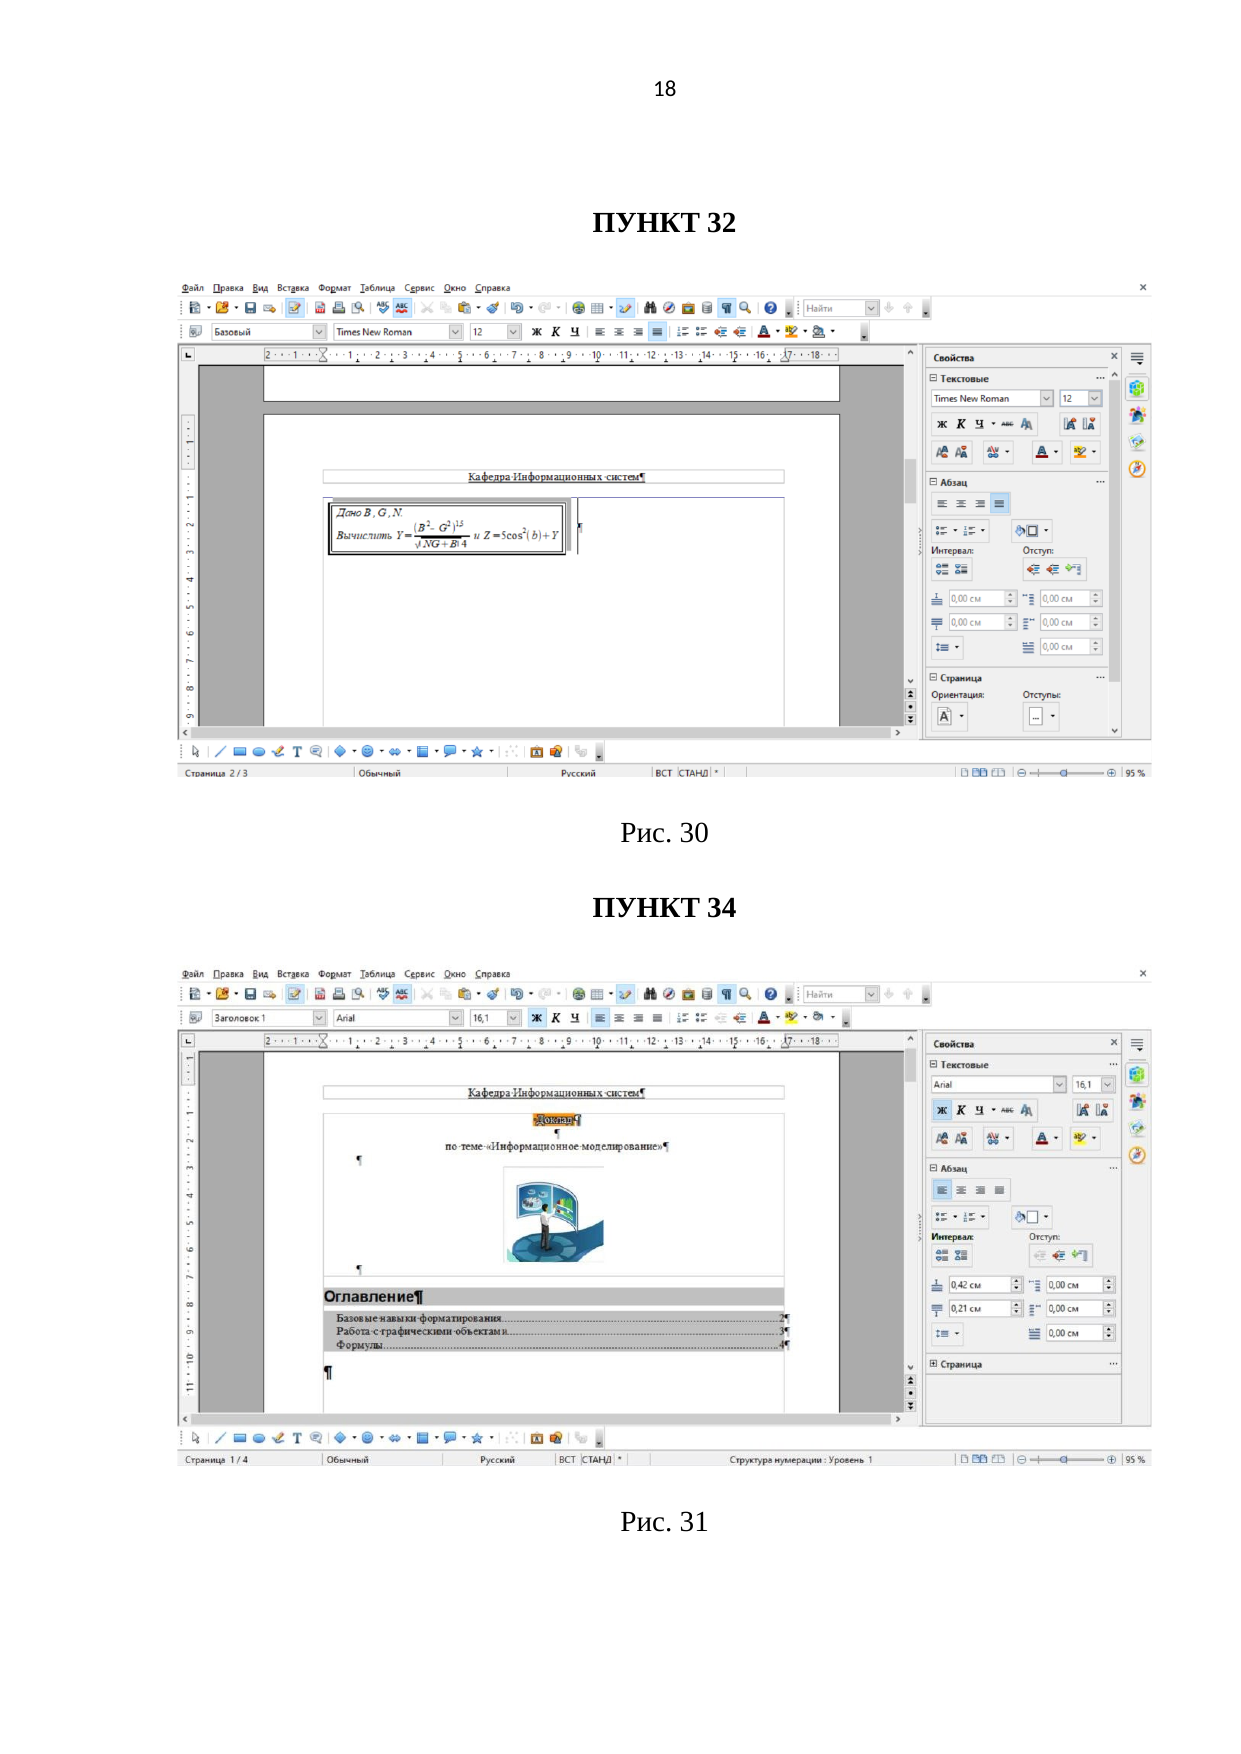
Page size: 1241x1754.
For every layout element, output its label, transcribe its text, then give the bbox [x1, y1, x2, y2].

text ПУНКТ 34 [177, 891, 1152, 924]
picture [177, 965, 1152, 1466]
text Рис. 30 [177, 815, 1152, 849]
text Рис. 31 [177, 1504, 1152, 1538]
text ПУНКТ 32 [177, 205, 1152, 239]
picture [177, 280, 1152, 777]
